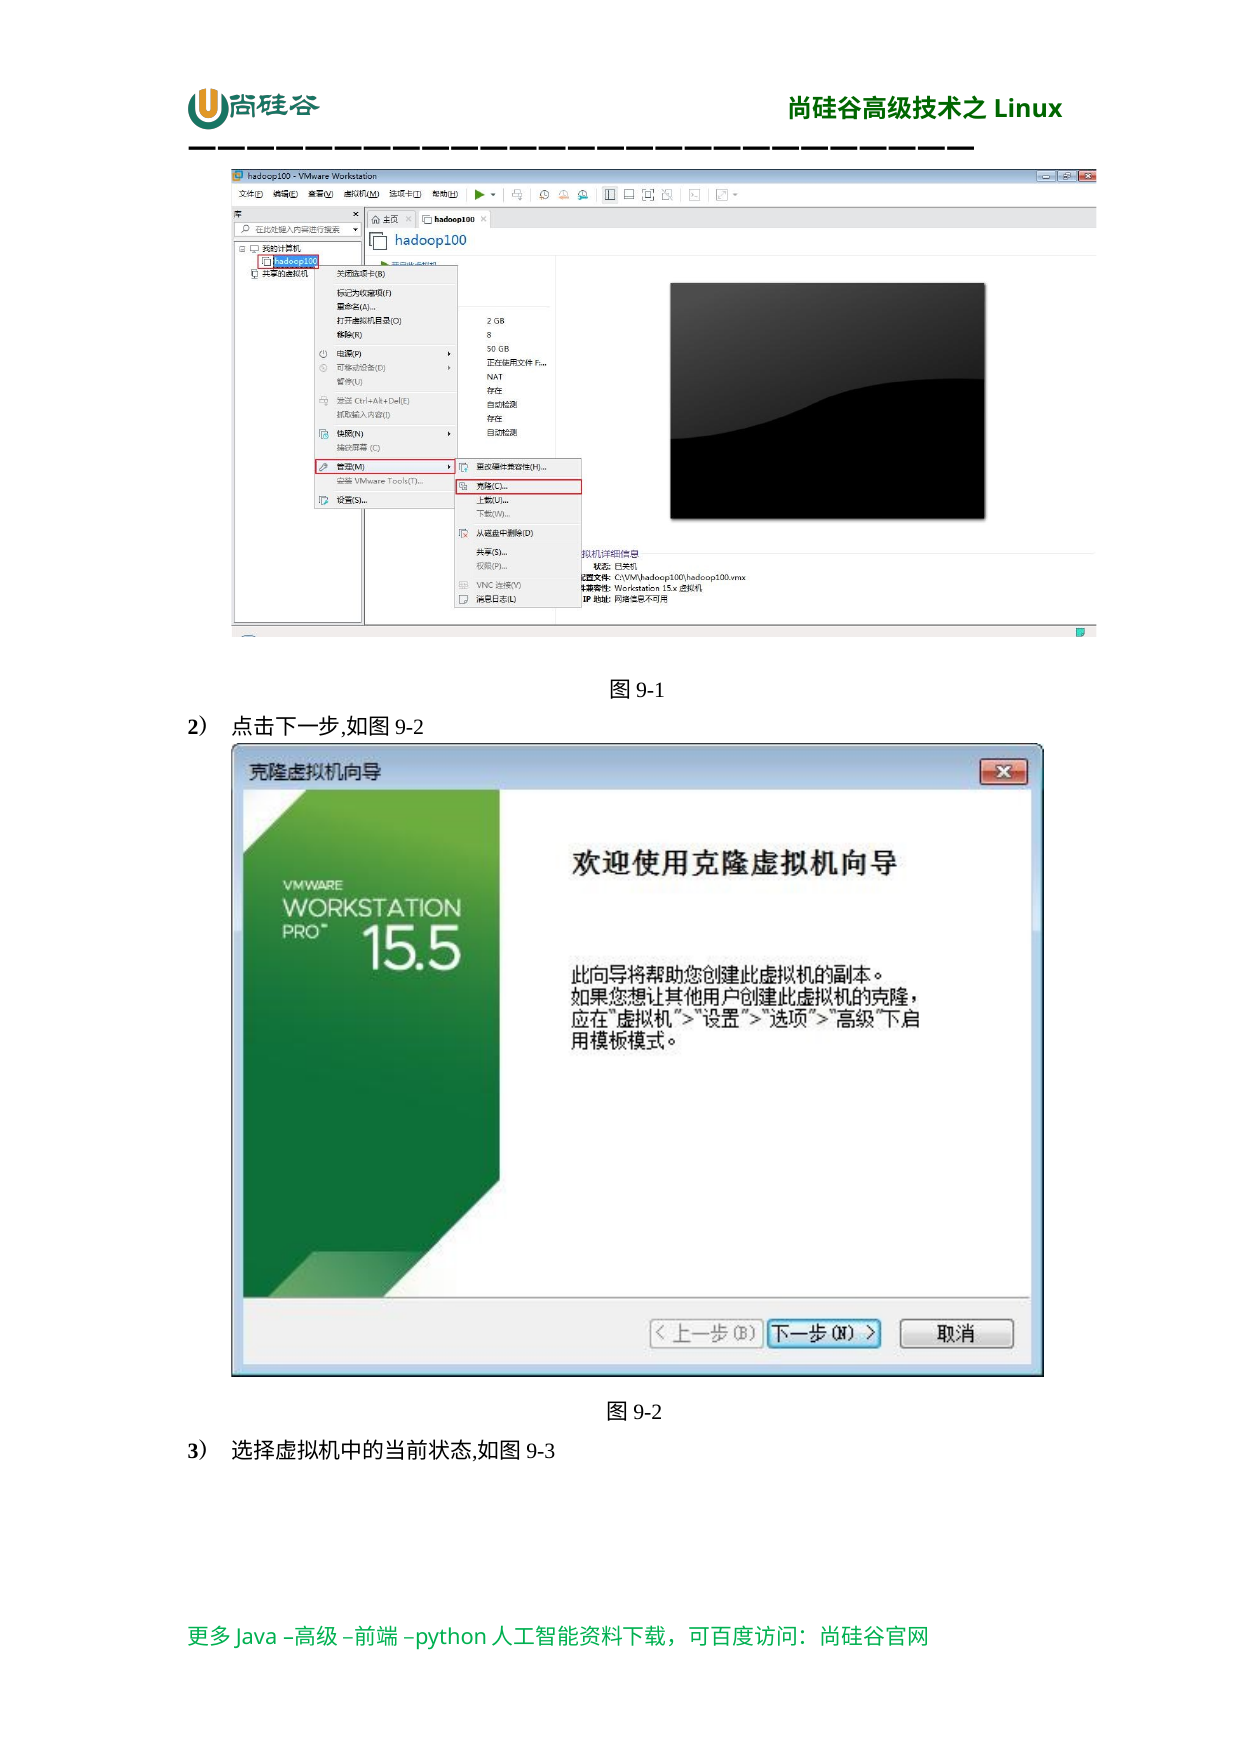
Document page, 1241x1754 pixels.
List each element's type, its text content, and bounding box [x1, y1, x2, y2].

picture [231, 169, 1097, 637]
picture [187, 88, 320, 130]
text 图 9-1 [222, 672, 1052, 704]
list 选择虚拟机中的当前状态,如图 9-3 [187, 1433, 1045, 1465]
text 图 9-2 [187, 1394, 662, 1426]
list 点击下一步,如图 9-2 [187, 708, 1045, 741]
picture [231, 743, 1044, 1377]
